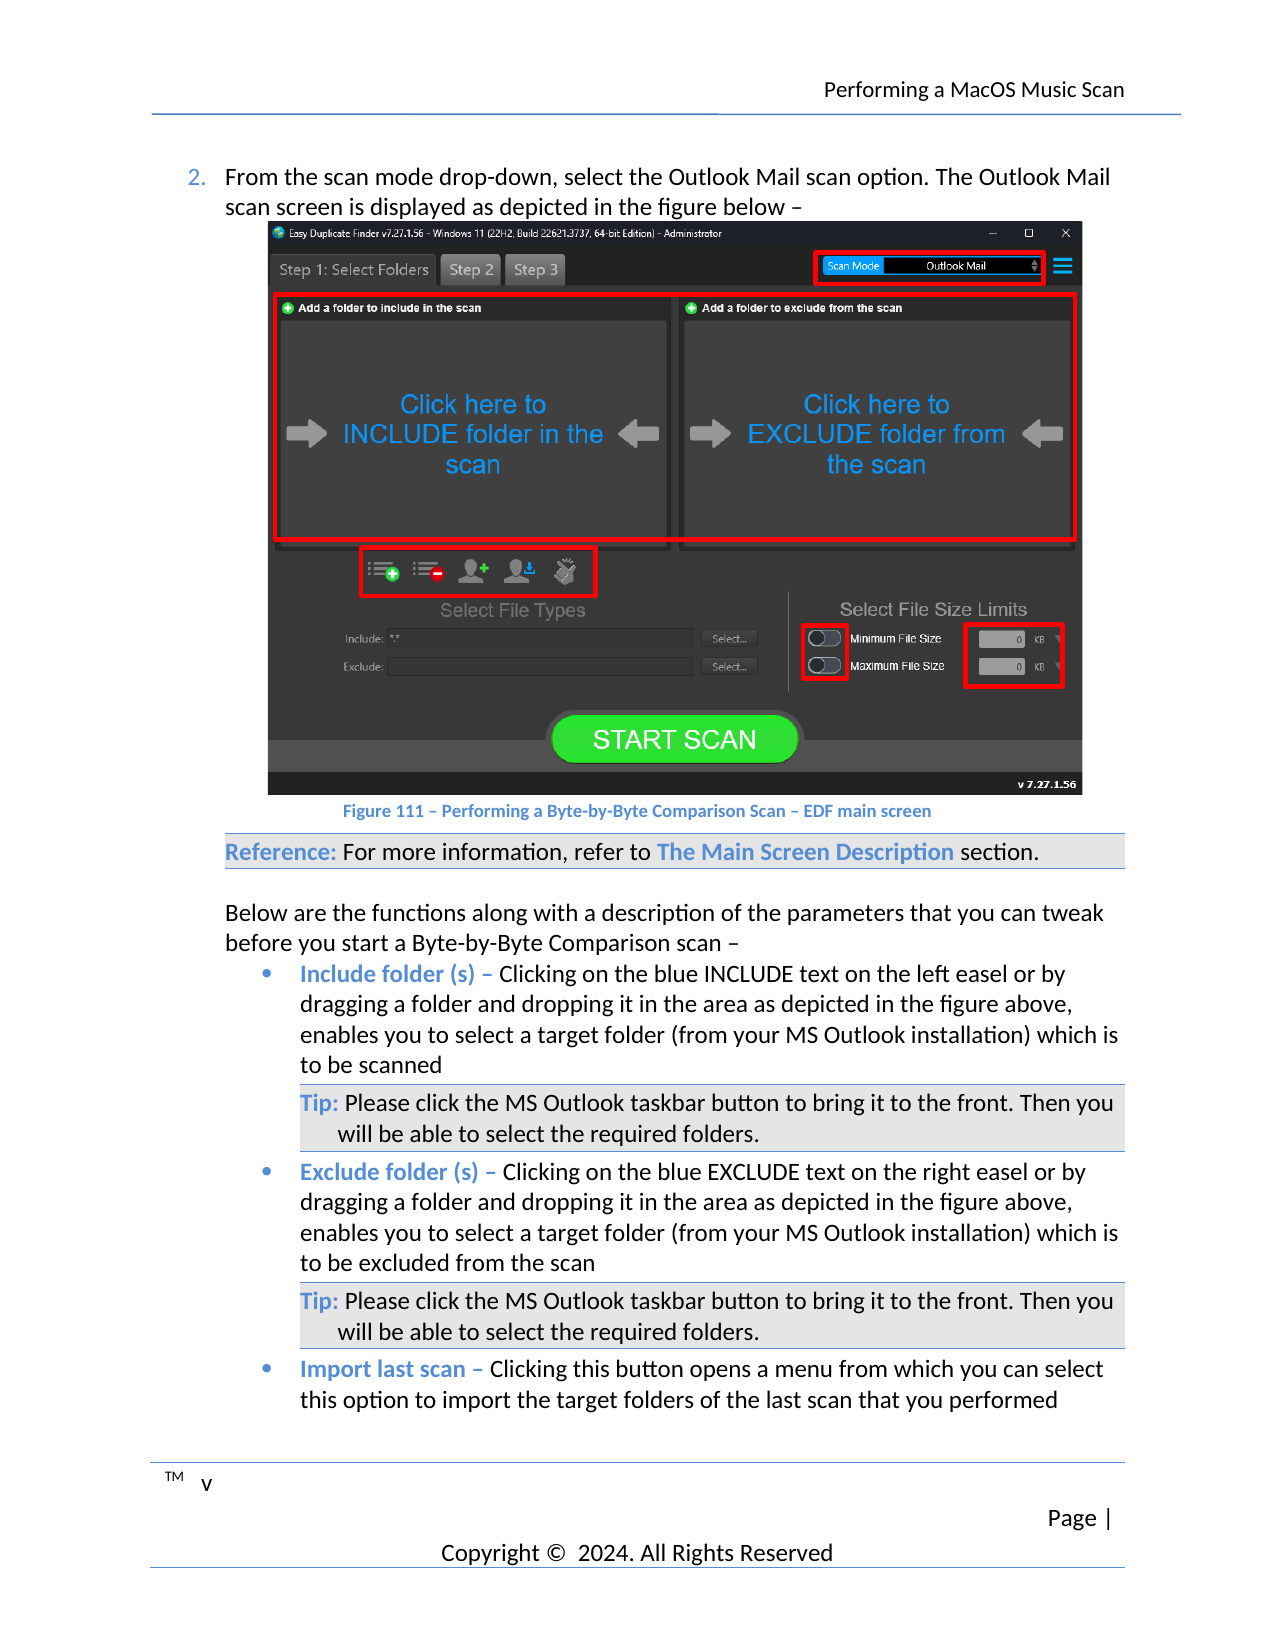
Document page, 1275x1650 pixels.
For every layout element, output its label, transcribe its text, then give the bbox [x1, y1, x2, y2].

text Tip: Please click the MS Outlook taskbar button to bring it to the front. Then you will be able to select the required folders. [300, 1085, 1125, 1151]
list Below are the functions along with a description of the parameters that you can tweak before you start a Byte-by-Byte Comparison scan – [225, 897, 1125, 958]
list Import last scan – Clicking this button opens a menu from which you can select this option to import the target folders of the last scan that you performed [262, 1353, 1125, 1414]
list From the scan mode drop-down, select the Outlook Mail scan option. The Outlook Mail scan screen is displayed as depicted in the figure below – [187, 161, 1125, 222]
list Exclude folder (s) – Clicking on the blue EXCLUDE text on the right easel or by dragging a folder and dropping it in the area as depicted in the figure above, enables you to select a target folder (from your MS Outlook installation) which is to be excluded from the scan [262, 1156, 1125, 1278]
list Include folder (s) – Clicking on the blue INCLUDE text on the left easel or by dragging a folder and dropping it in the area as depicted in the figure above, enables you to select a target folder (from your MS Outlook installation) which is to be scanned [262, 958, 1125, 1080]
picture [267, 221, 1083, 795]
text Figure 111 – Performing a Byte-by-Byte Comparison Scan – EDF main screen [150, 799, 1125, 822]
text Reference: For more information, refer to The Main Screen Description section. [225, 834, 1125, 868]
text Tip: Please click the MS Outlook taskbar button to bring it to the front. Then you will be able to select the required folders. [300, 1283, 1125, 1348]
